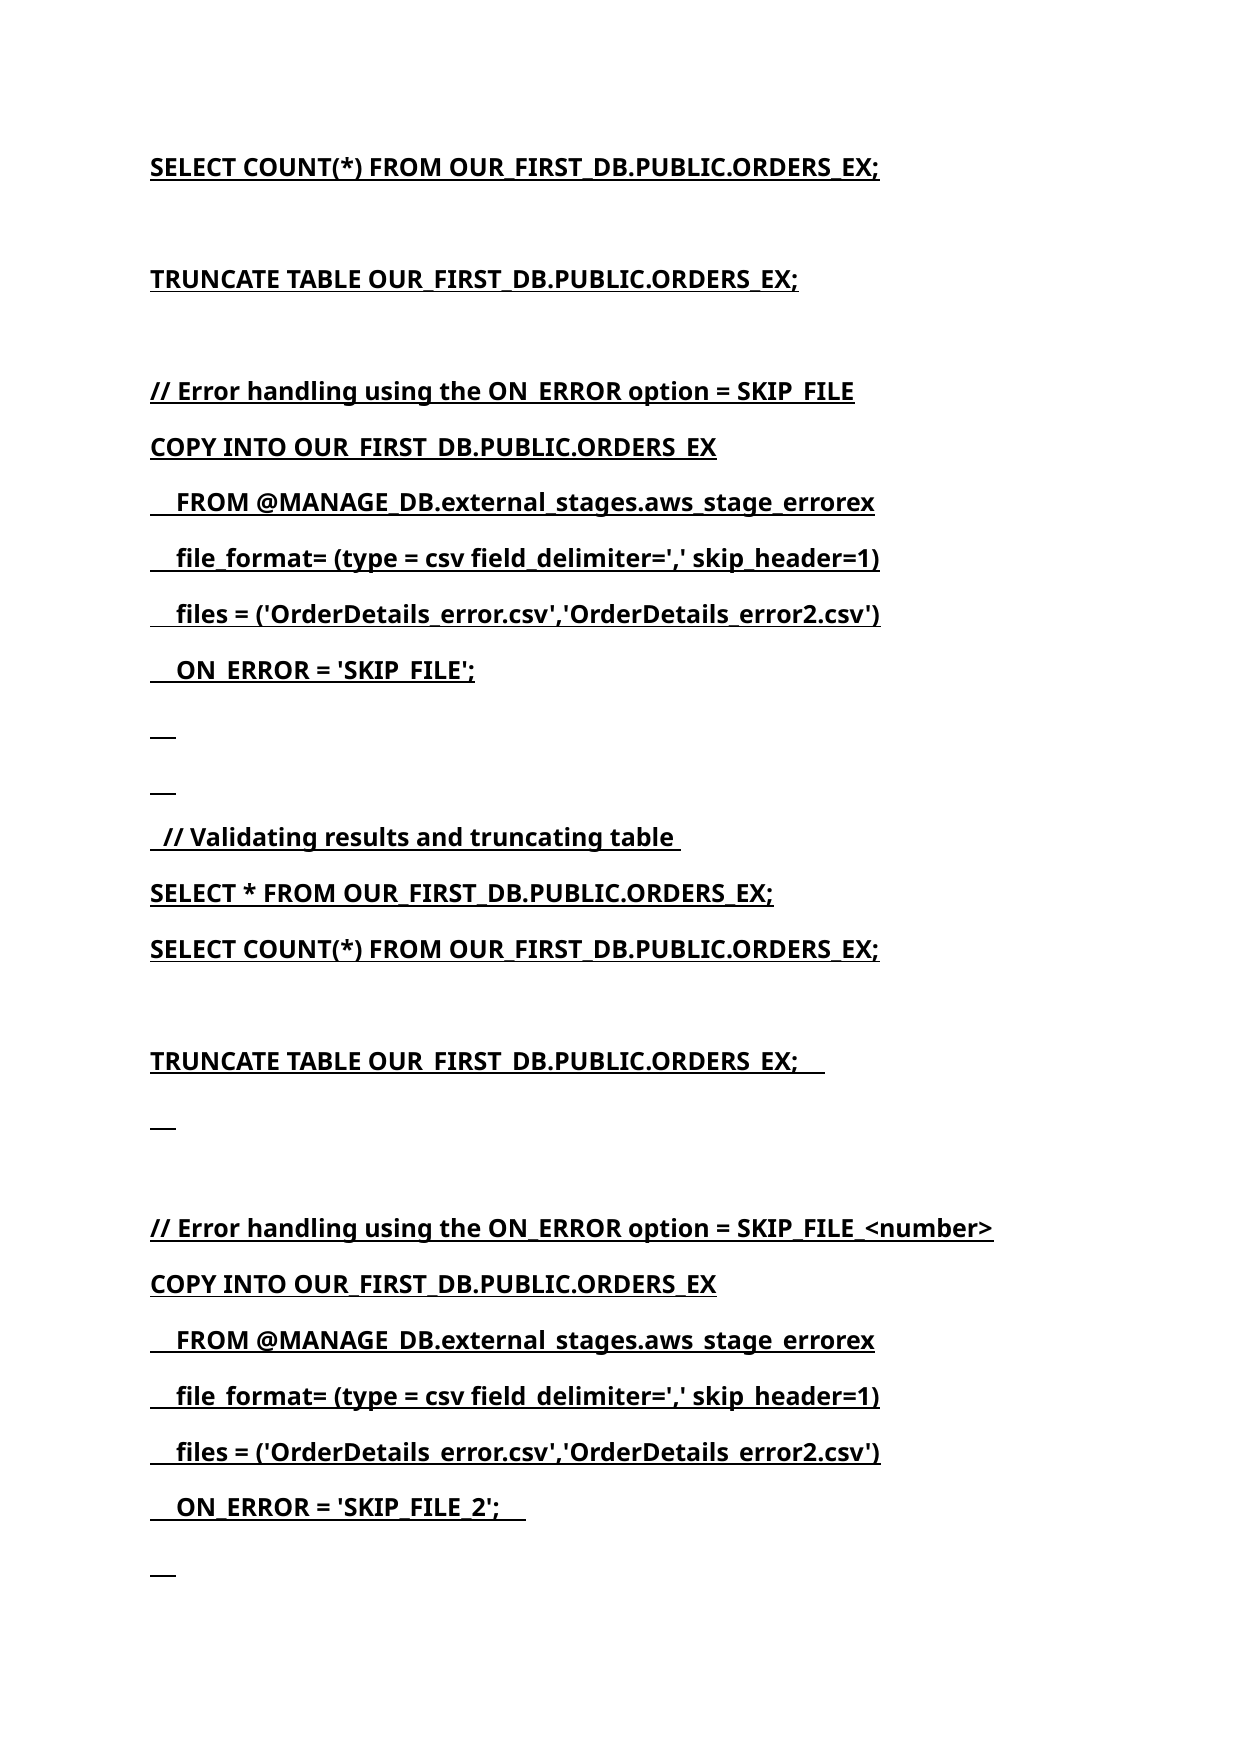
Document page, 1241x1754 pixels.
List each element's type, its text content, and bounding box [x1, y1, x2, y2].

text file_format= (type = csv field_delimiter=',' skip_header=1) [150, 541, 1090, 575]
text SELECT COUNT(*) FROM OUR_FIRST_DB.PUBLIC.ORDERS_EX; [150, 150, 1090, 184]
text file_format= (type = csv field_delimiter=',' skip_header=1) [150, 1378, 1090, 1412]
text FROM @MANAGE_DB.external_stages.aws_stage_errorex [150, 485, 1090, 519]
text TRUNCATE TABLE OUR_FIRST_DB.PUBLIC.ORDERS_EX; [150, 1043, 1090, 1077]
text files = ('OrderDetails_error.csv','OrderDetails_error2.csv') [150, 1434, 1090, 1468]
text // Error handling using the ON_ERROR option = SKIP_FILE [150, 373, 1090, 407]
text // Validating results and truncating table [150, 820, 1090, 854]
text TRUNCATE TABLE OUR_FIRST_DB.PUBLIC.ORDERS_EX; [150, 262, 1090, 296]
text ON_ERROR = 'SKIP_FILE_2'; [150, 1490, 1090, 1524]
text COPY INTO OUR_FIRST_DB.PUBLIC.ORDERS_EX [150, 1267, 1090, 1301]
text ON_ERROR = 'SKIP_FILE'; [150, 652, 1090, 687]
text FROM @MANAGE_DB.external_stages.aws_stage_errorex [150, 1322, 1090, 1357]
text // Error handling using the ON_ERROR option = SKIP_FILE_<number> [150, 1211, 1090, 1245]
text SELECT * FROM OUR_FIRST_DB.PUBLIC.ORDERS_EX; [150, 876, 1090, 910]
text files = ('OrderDetails_error.csv','OrderDetails_error2.csv') [150, 597, 1090, 631]
text SELECT COUNT(*) FROM OUR_FIRST_DB.PUBLIC.ORDERS_EX; [150, 932, 1090, 966]
text COPY INTO OUR_FIRST_DB.PUBLIC.ORDERS_EX [150, 429, 1090, 463]
